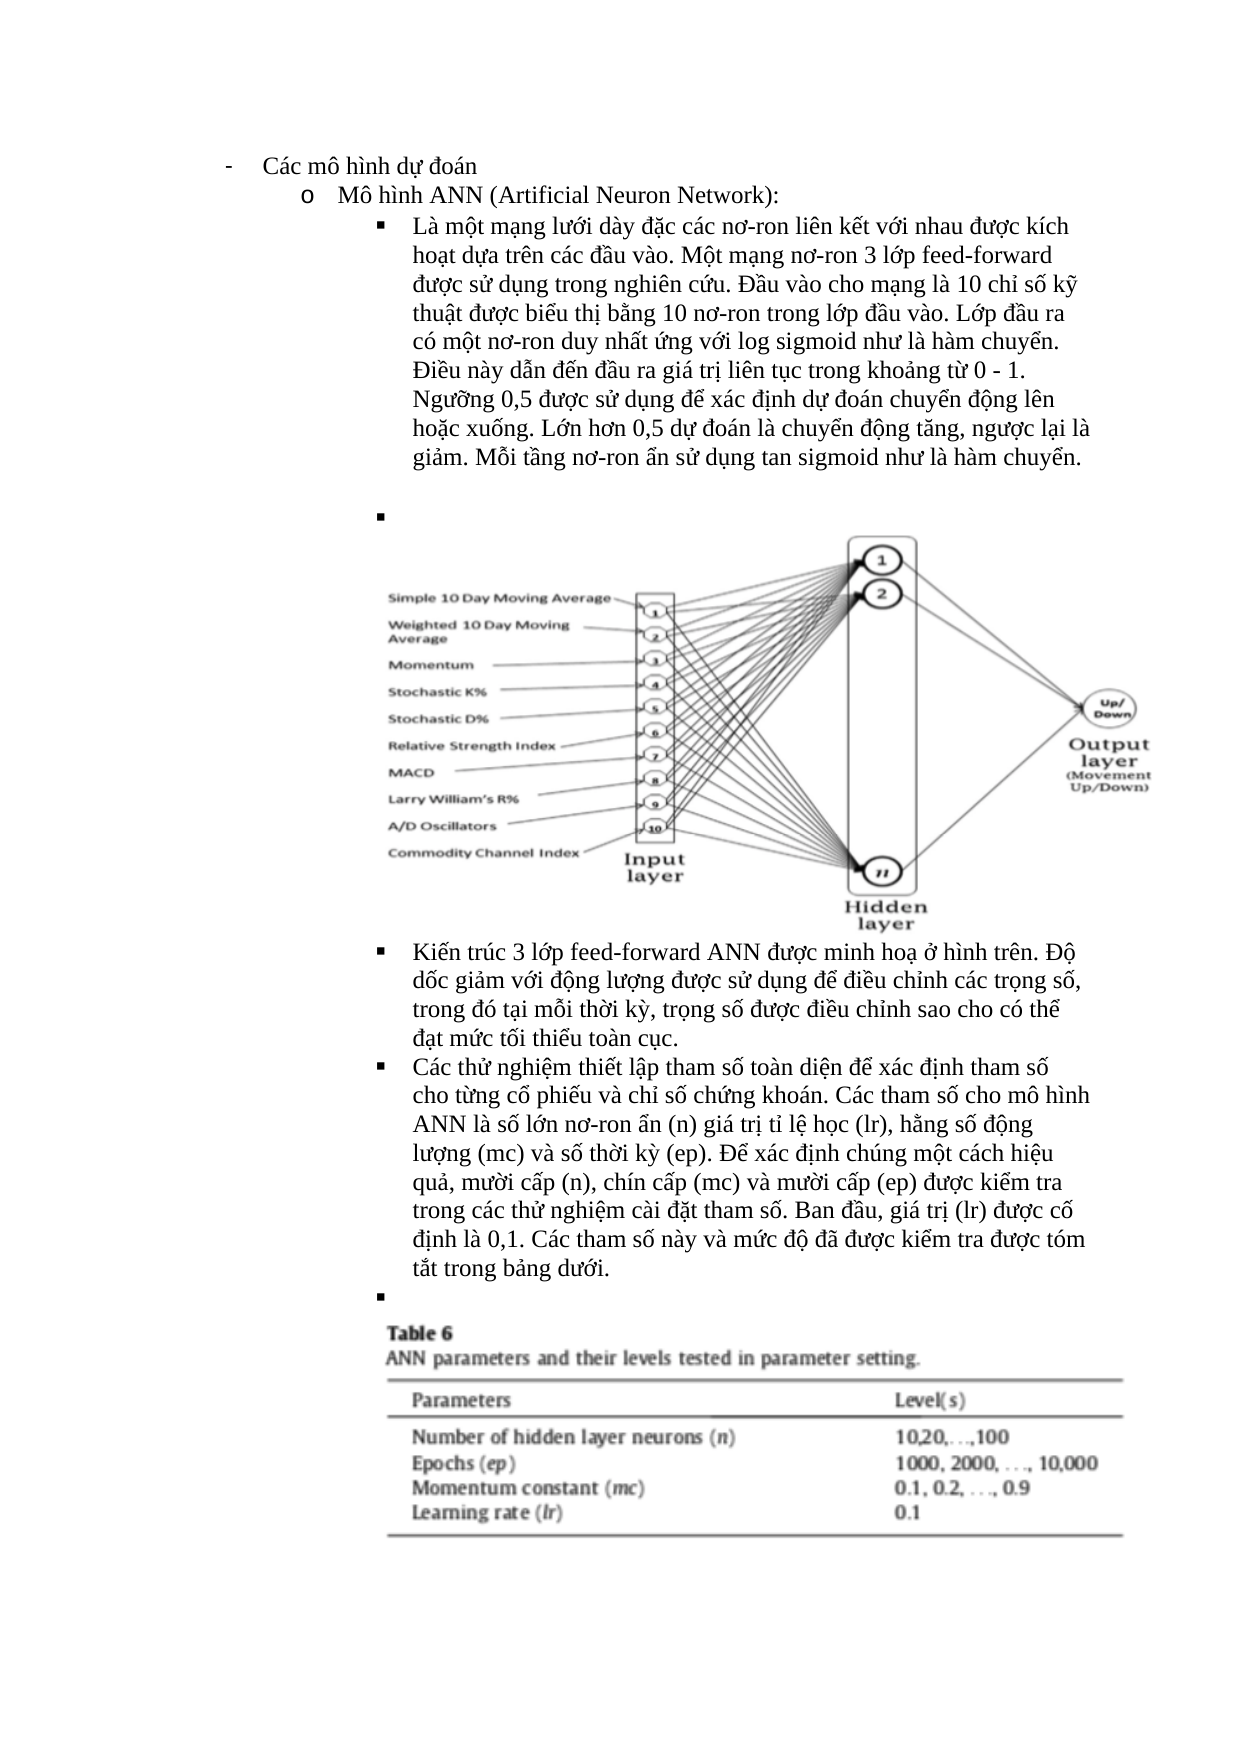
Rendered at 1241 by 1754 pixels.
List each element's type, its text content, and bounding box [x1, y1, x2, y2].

picture [375, 532, 1173, 937]
picture [375, 1312, 1144, 1568]
list Các thử nghiệm thiết lập tham số toàn diện để xác định tham số cho từng cổ phiếu và chỉ số chứng khoán. Các tham số cho mô hình ANN là số lớn nơ-ron ẩn (n) giá trị tỉ lệ học (lr), hằng số động lượng (mc) và số thời kỳ (ep). Để xác định chúng một cách hiệu quả, mười cấp (n), chín cấp (mc) và mười cấp (ep) được kiểm tra trong các thử nghiệm cài đặt tham số. Ban đầu, giá trị (lr) được cố định là 0,1. Các tham số này và mức độ đã được kiểm tra được tóm tắt trong bảng dưới. [375, 1052, 1090, 1282]
list Mô hình ANN (Artificial Neuron Network): [300, 181, 1090, 211]
list Kiến trúc 3 lớp feed-forward ANN được minh hoạ ở hình trên. Độ dốc giảm với động lượng được sử dụng để điều chỉnh các trọng số, trong đó tại mỗi thời kỳ, trọng số được điều chỉnh sao cho có thể đạt mức tối thiểu toàn cục. [375, 937, 1090, 1052]
list Các mô hình dự đoán [225, 150, 1090, 181]
list Là một mạng lưới dày đặc các nơ-ron liên kết với nhau được kích hoạt dựa trên các đầu vào. Một mạng nơ-ron 3 lớp feed-forward được sử dụng trong nghiên cứu. Đầu vào cho mạng là 10 chỉ số kỹ thuật được biểu thị bằng 10 nơ-ron trong lớp đầu vào. Lớp đầu ra có một nơ-ron duy nhất ứng với log sigmoid như là hàm chuyển. Điều này dẫn đến đầu ra giá trị liên tục trong khoảng từ 0 - 1. Ngưỡng 0,5 được sử dụng để xác định dự đoán chuyển động lên hoặc xuống. Lớn hơn 0,5 dự đoán là chuyển động tăng, ngược lại là giảm. Mỗi tầng nơ-ron ẩn sử dụng tan sigmoid như là hàm chuyển. [375, 211, 1090, 502]
